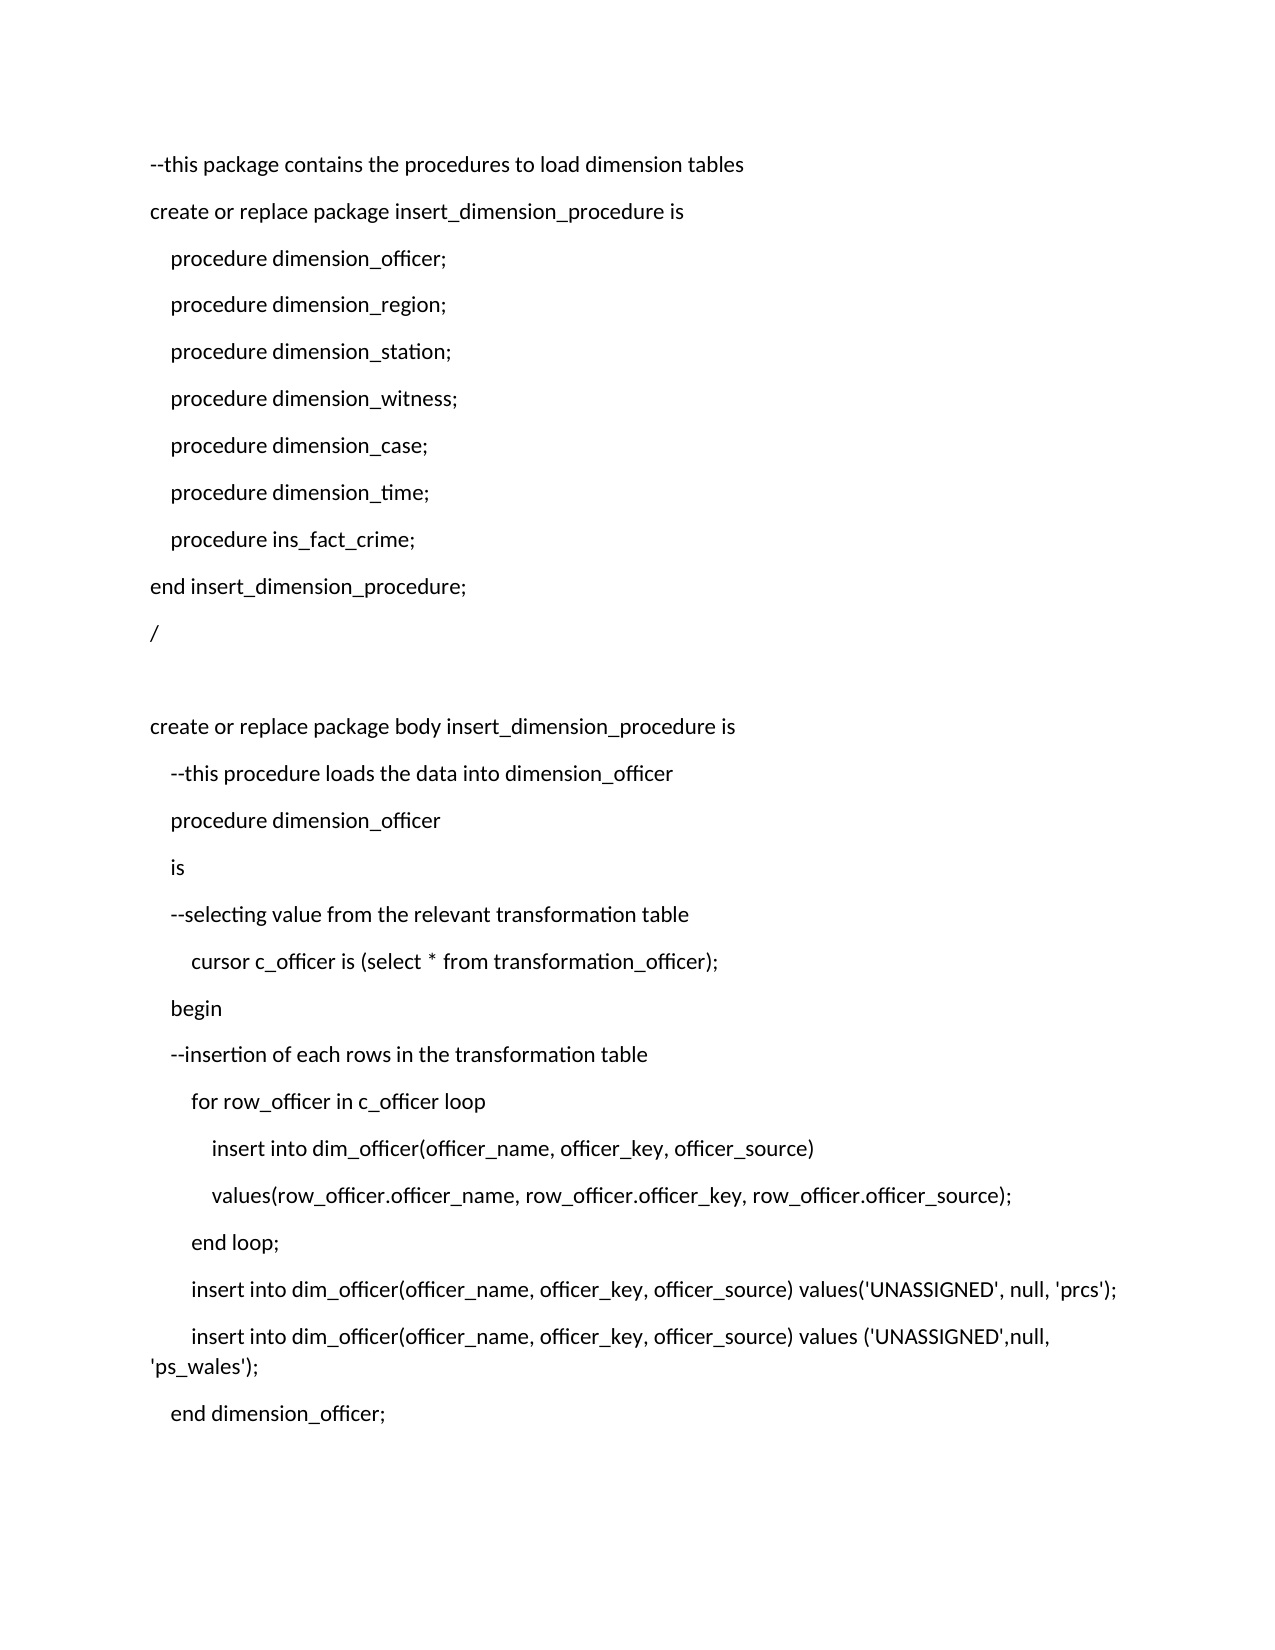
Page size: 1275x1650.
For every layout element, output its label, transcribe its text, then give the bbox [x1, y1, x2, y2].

text insert into dim_officer(officer_name, officer_key, officer_source) values('UNASSIGNED', null, 'prcs'); [150, 1275, 1125, 1303]
text for row_officer in c_officer loop [150, 1087, 1125, 1116]
text --this procedure loads the data into dimension_officer [150, 759, 1125, 787]
text procedure dimension_time; [150, 478, 1125, 506]
text --this package contains the procedures to load dimension tables [150, 150, 1125, 178]
text procedure dimension_witness; [150, 384, 1125, 412]
text procedure dimension_station; [150, 337, 1125, 366]
text procedure dimension_region; [150, 291, 1125, 319]
text is [150, 853, 1125, 881]
text cursor c_officer is (select * from transformation_officer); [150, 947, 1125, 975]
text end loop; [150, 1228, 1125, 1256]
text end dimension_officer; [150, 1399, 1125, 1427]
text begin [150, 994, 1125, 1022]
text values(row_officer.officer_name, row_officer.officer_key, row_officer.officer_source); [150, 1181, 1125, 1209]
text --insertion of each rows in the transformation table [150, 1041, 1125, 1069]
text end insert_dimension_procedure; [150, 572, 1125, 600]
text --selecting value from the relevant transformation table [150, 900, 1125, 928]
text / [150, 619, 1125, 647]
text insert into dim_officer(officer_name, officer_key, officer_source) [150, 1134, 1125, 1162]
text procedure ins_fact_crime; [150, 525, 1125, 553]
text procedure dimension_case; [150, 431, 1125, 459]
text procedure dimension_officer [150, 806, 1125, 834]
text create or replace package body insert_dimension_procedure is [150, 712, 1125, 741]
text procedure dimension_officer; [150, 244, 1125, 272]
text create or replace package insert_dimension_procedure is [150, 197, 1125, 225]
text insert into dim_officer(officer_name, officer_key, officer_source) values ('UNASSIGNED',null, 'ps_wales'); [150, 1322, 1125, 1380]
